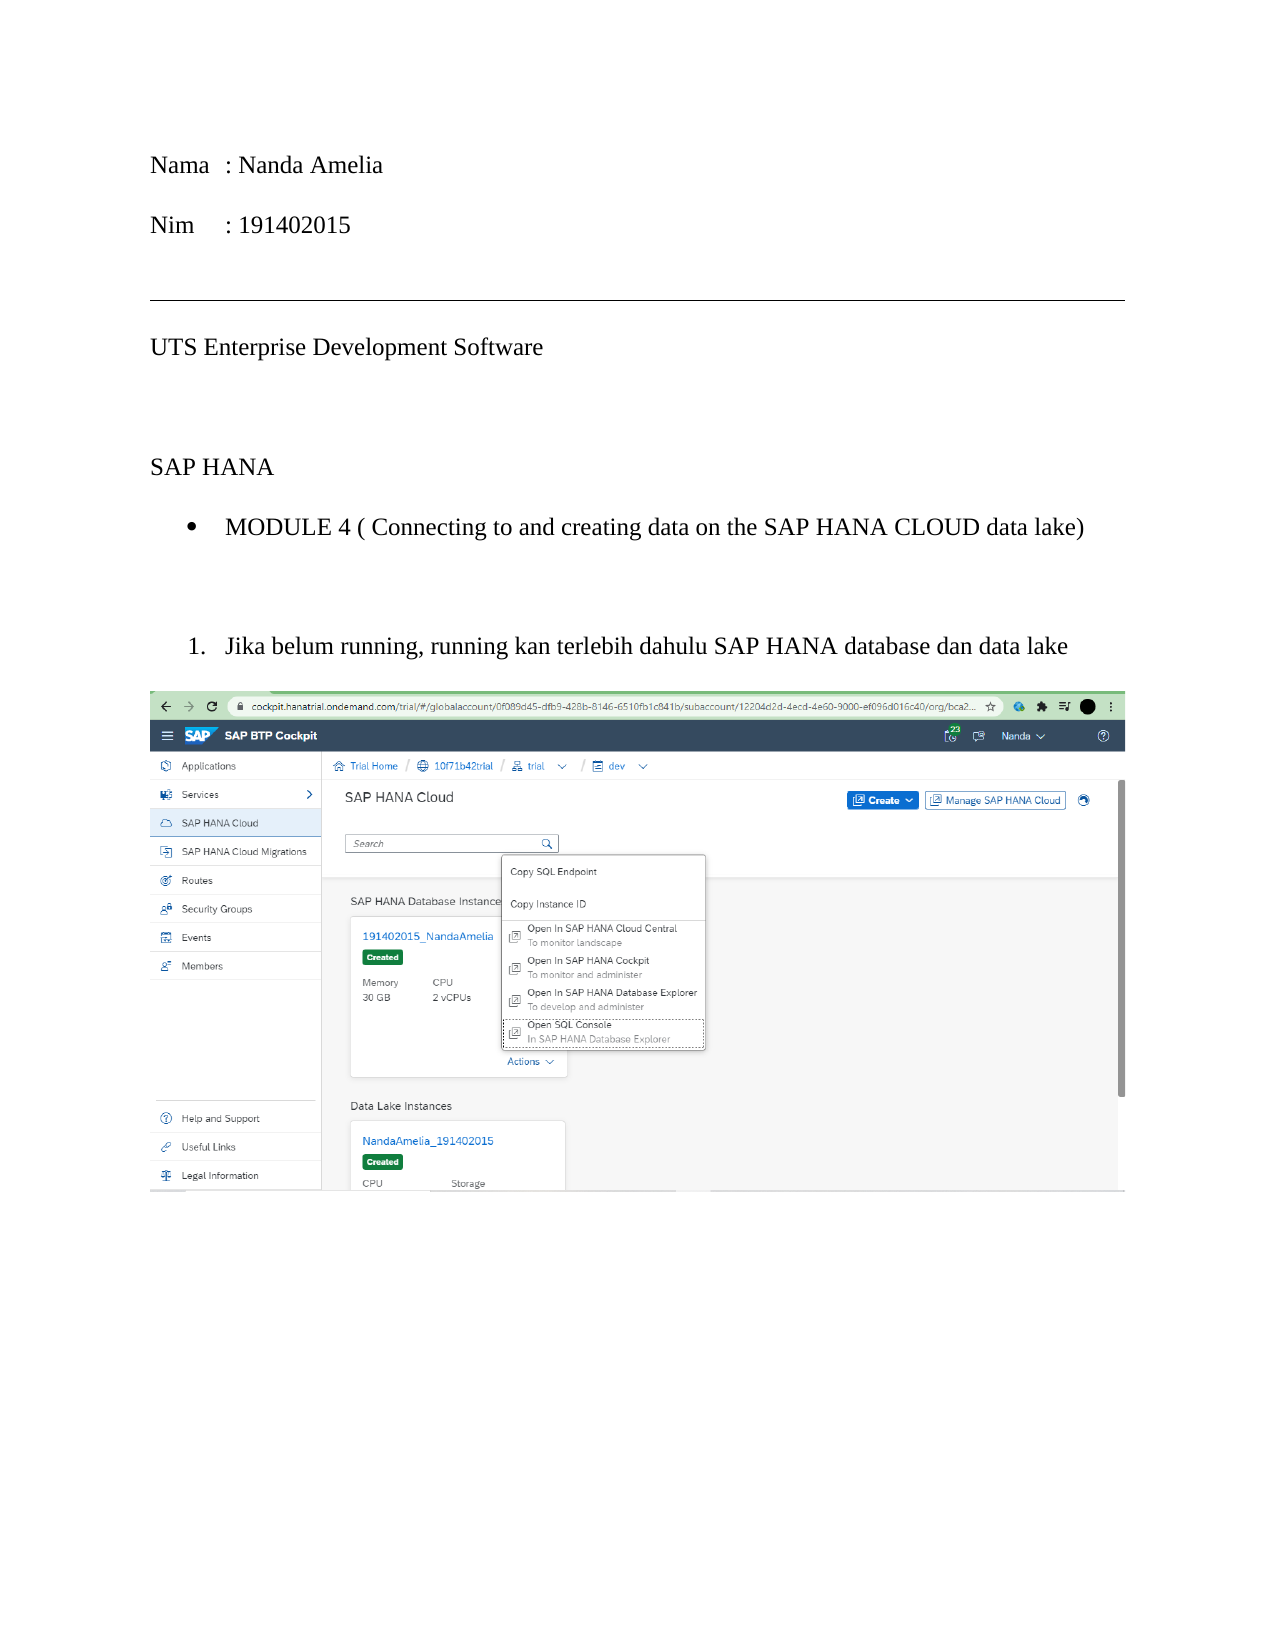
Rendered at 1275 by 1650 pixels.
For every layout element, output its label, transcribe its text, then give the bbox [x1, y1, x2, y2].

text Nama : Nanda Amelia [150, 150, 1125, 179]
text UTS Enterprise Development Software [150, 332, 1125, 361]
list Jika belum running, running kan terlebih dahulu SAP HANA database dan data lake [187, 631, 1125, 660]
picture [150, 691, 1125, 1192]
list MODULE 4 ( Connecting to and creating data on the SAP HANA CLOUD data lake) [187, 512, 1125, 541]
text SAP HANA [150, 452, 1125, 481]
text Nim : 191402015 [150, 210, 1125, 238]
